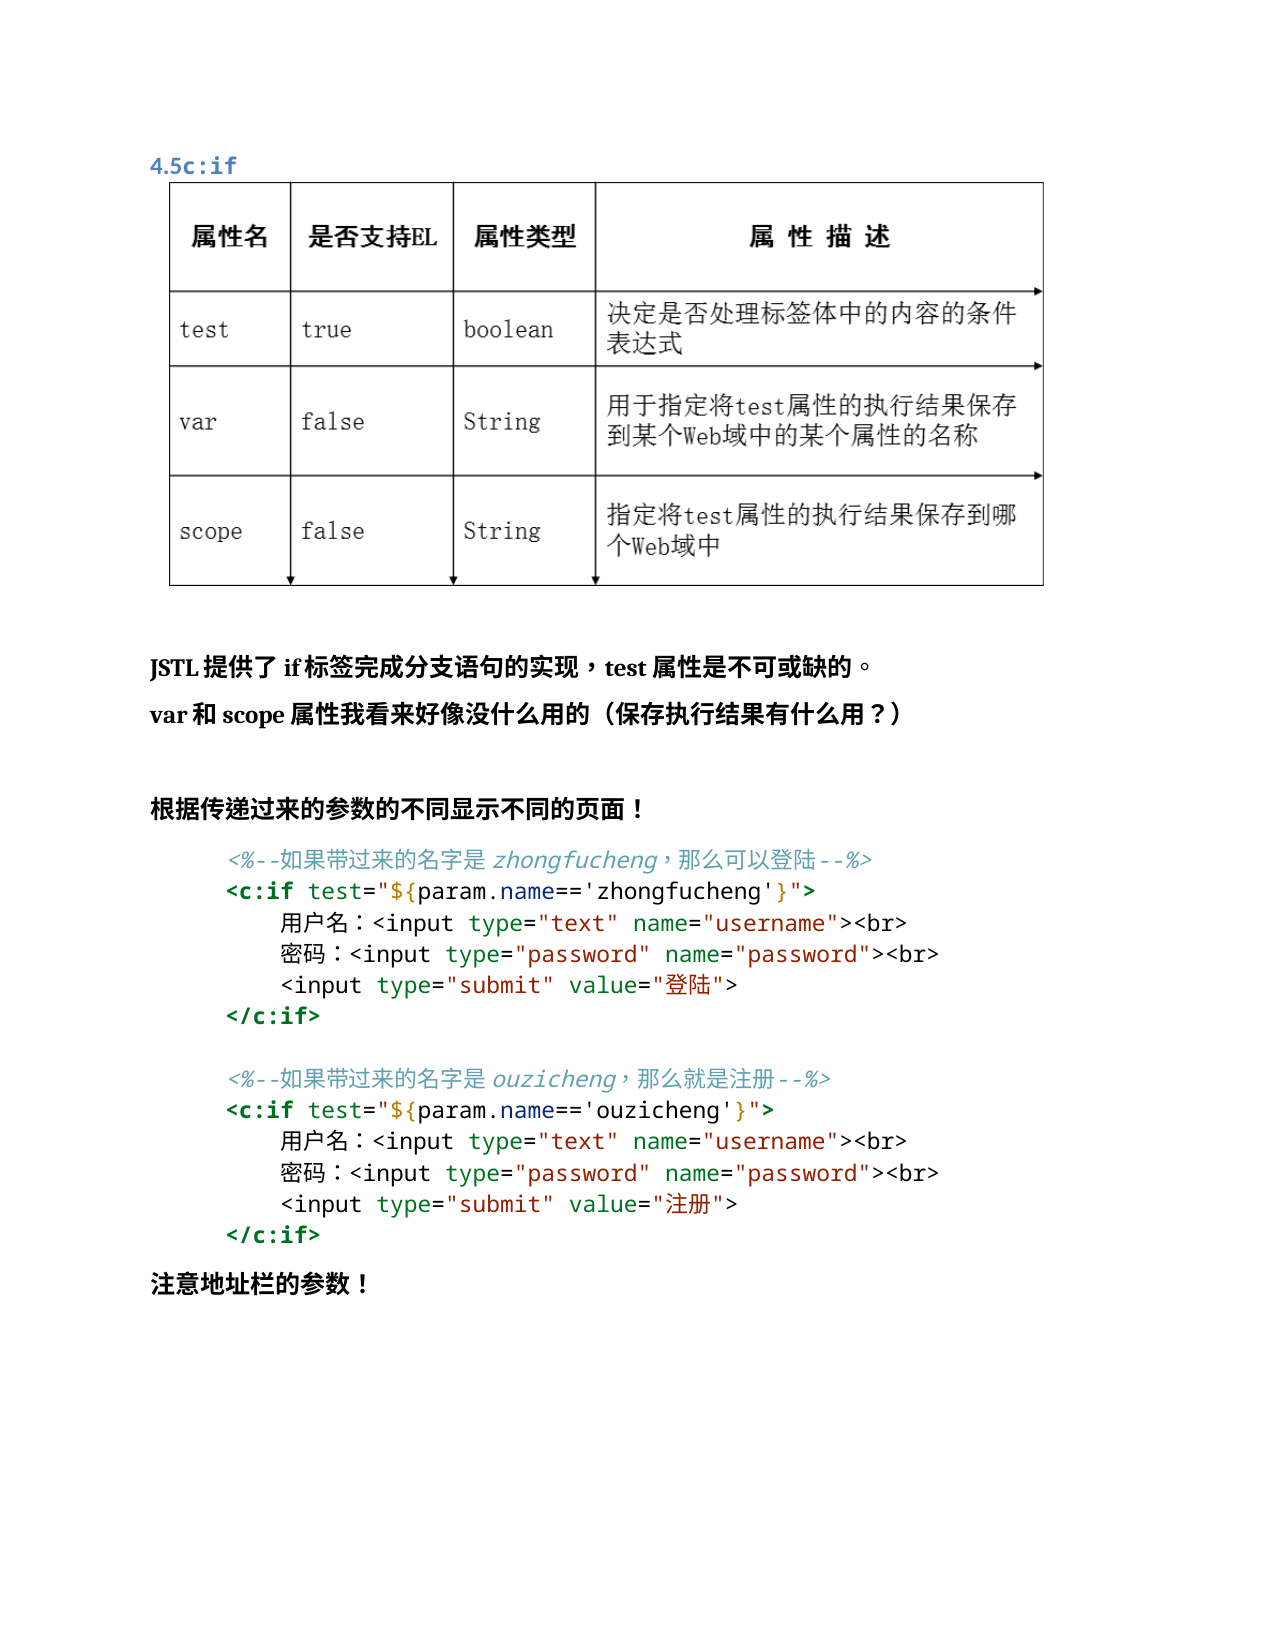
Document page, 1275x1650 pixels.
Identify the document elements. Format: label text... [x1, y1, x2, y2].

subtitle 4.5c:if [150, 150, 1125, 181]
text 根据传递过来的参数的不同显示不同的页面！ [150, 796, 1125, 825]
picture [168, 181, 1044, 586]
text <%--如果带过来的名字是zhongfucheng，那么可以登陆--%> <c:if test="${param.name=='zhongfucheng'}"> 用户名：<input type="text" name="username"><br> 密码：<input type="password" name="password"><br> <input type="submit" value="登陆"> </c:if> <%--如果带过来的名字是ouzicheng，那么就是注册--%> <c:if test="${param.name=='ouzicheng'}"> 用户名：<input type="text" name="username"><br> 密码：<input type="password" name="password"><br> <input type="submit" value="注册"> </c:if> [150, 844, 1125, 1250]
text JSTL提供了if标签完成分支语句的实现，test属性是不可或缺的。 [150, 654, 1125, 683]
text 注意地址栏的参数！ [150, 1271, 1125, 1300]
text var和scope属性我看来好像没什么用的（保存执行结果有什么用？） [150, 701, 1125, 730]
